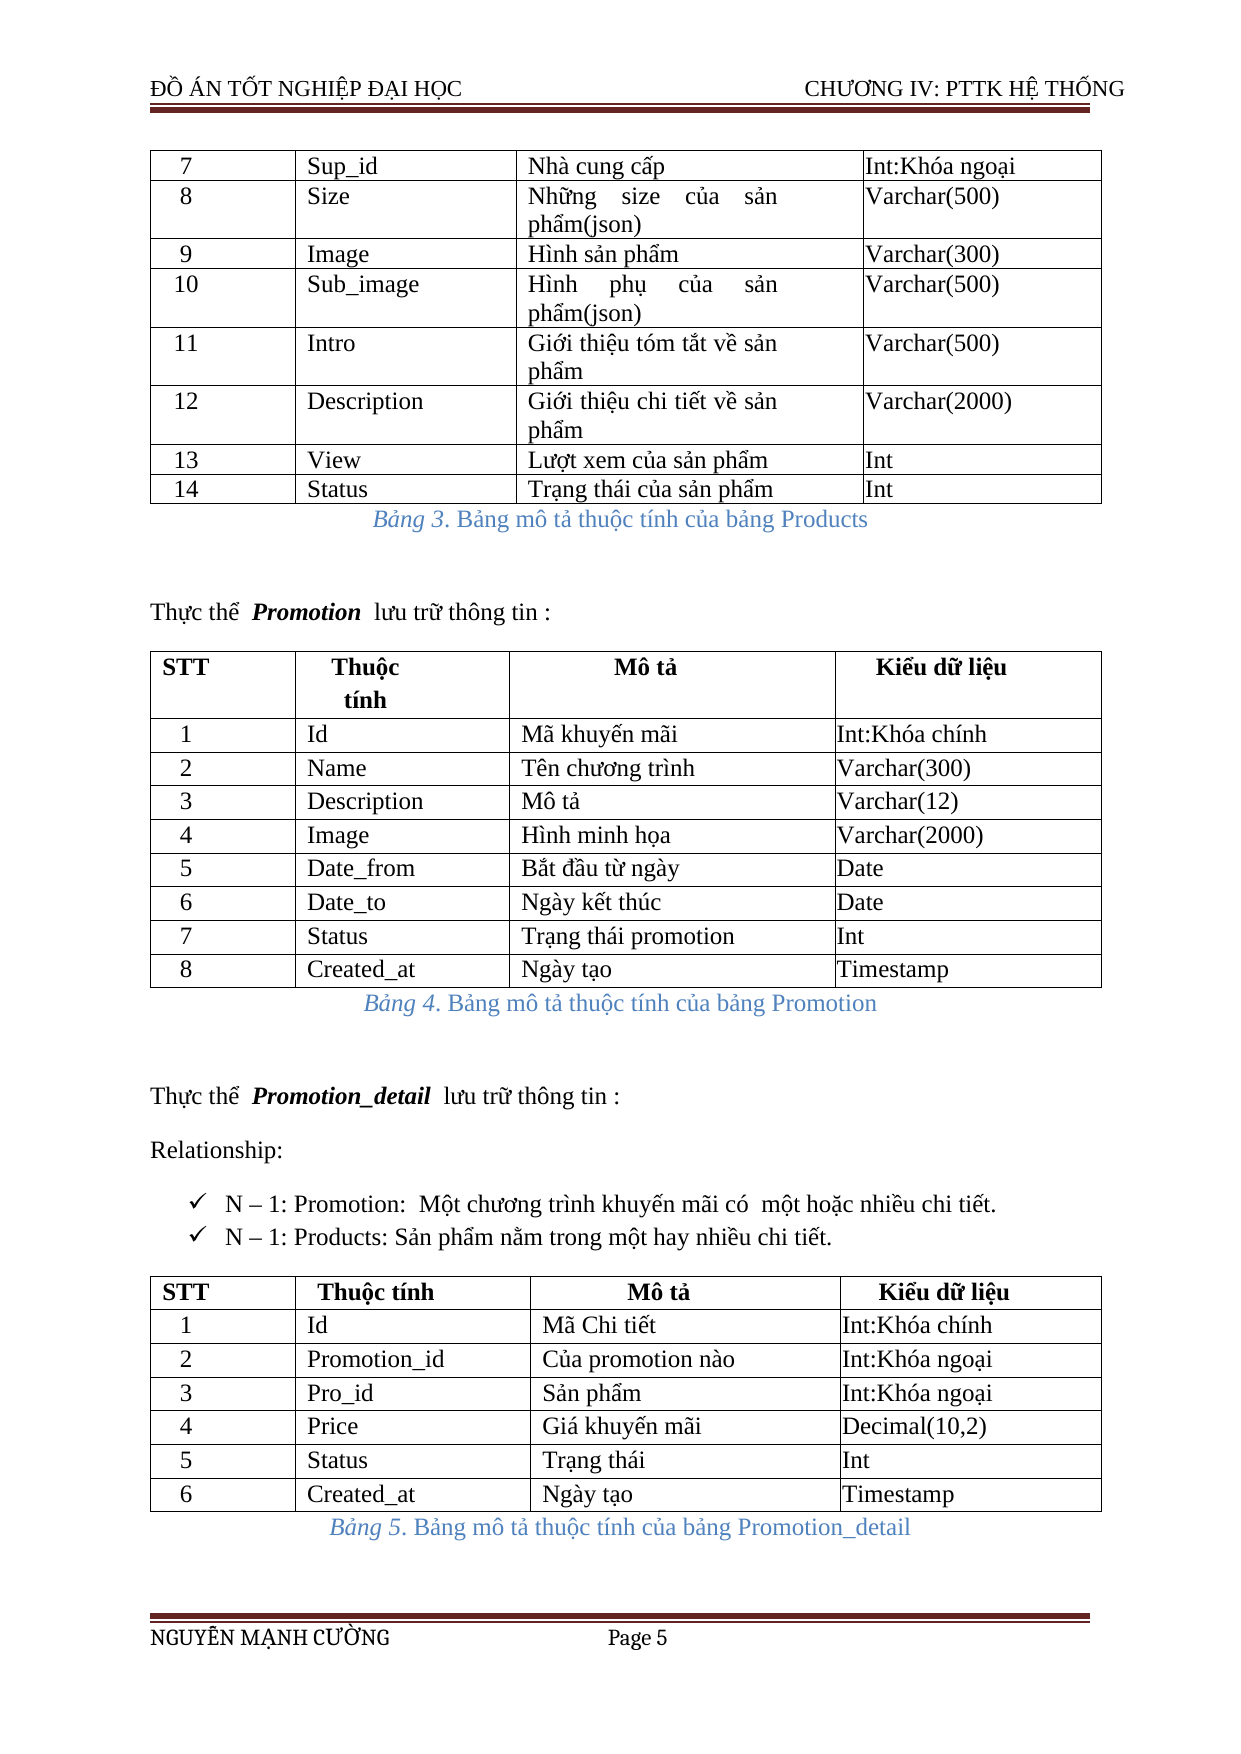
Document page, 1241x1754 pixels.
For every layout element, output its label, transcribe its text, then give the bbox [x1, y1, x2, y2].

table_cell Promotion_id [296, 1344, 530, 1377]
table_cell Image [296, 239, 516, 268]
table_cell 5 [151, 854, 295, 886]
table_cell 6 [151, 887, 295, 920]
table_cell Date_to [296, 887, 509, 920]
table_cell Int [841, 1445, 1101, 1478]
table_cell 2 [151, 753, 295, 785]
table_cell Varchar(500) [864, 181, 1101, 238]
table_cell View [296, 445, 516, 473]
list N – 1: Products: Sản phẩm nằm trong một hay nhiều chi tiết. [187, 1222, 1090, 1251]
table_cell Ngày tạo [510, 955, 835, 987]
table_cell Bắt đầu từ ngày [510, 854, 835, 886]
table_cell Sub_image [296, 269, 516, 327]
table_cell Tên chương trình [510, 753, 835, 785]
table_cell Varchar(300) [864, 239, 1101, 268]
table_cell Ngày kết thúc [510, 887, 835, 920]
table_cell Date_from [296, 854, 509, 886]
table_cell Created_at [296, 955, 509, 987]
table_header Mô tả [531, 1277, 840, 1309]
table_cell 1 [151, 719, 295, 752]
table_cell Status [296, 475, 516, 503]
table_cell Varchar(2000) [864, 386, 1101, 444]
table_cell Size [296, 181, 516, 238]
table_cell Status [296, 921, 509, 953]
table_cell Mô tả [510, 786, 835, 819]
table_cell Date [836, 854, 1101, 886]
table_cell Varchar(12) [836, 786, 1101, 819]
table_cell Varchar(500) [864, 328, 1101, 385]
table_cell Những size của sản phẩm(json) [517, 181, 863, 238]
table_cell 2 [151, 1344, 295, 1377]
table_header Thuộc tính [296, 1277, 530, 1309]
table_cell Hình sản phẩm [517, 239, 863, 268]
table_header Mô tả [510, 652, 835, 718]
table_cell 3 [151, 786, 295, 819]
table_cell Sup_id [296, 151, 516, 180]
table_cell Description [296, 786, 509, 819]
table_cell Của promotion nào [531, 1344, 840, 1377]
table_cell Mã khuyến mãi [510, 719, 835, 752]
table_header STT [151, 1277, 295, 1309]
table_cell Description [296, 386, 516, 444]
table_cell Image [296, 820, 509, 852]
table_cell Lượt xem của sản phẩm [517, 445, 863, 473]
table_cell Status [296, 1445, 530, 1478]
table_cell 4 [151, 1411, 295, 1444]
table_cell 1 [151, 1310, 295, 1343]
table_cell 5 [151, 1445, 295, 1478]
table_cell 3 [151, 1378, 295, 1410]
table_cell Intro [296, 328, 516, 385]
table_header Kiểu dữ liệu [836, 652, 1101, 718]
table_cell Pro_id [296, 1378, 530, 1410]
list N – 1: Promotion: Một chương trình khuyến mãi có một hoặc nhiều chi tiết. [187, 1189, 1090, 1218]
table_cell Int:Khóa chính [841, 1310, 1101, 1343]
table_cell Trạng thái của sản phẩm [517, 475, 863, 503]
table_header STT [151, 652, 295, 718]
table_cell Nhà cung cấp [517, 151, 863, 180]
table_cell Name [296, 753, 509, 785]
table_cell Giới thiệu tóm tắt về sản phẩm [517, 328, 863, 385]
table_cell 14 [151, 475, 295, 503]
table_header Thuộc tính [296, 652, 509, 718]
table_cell Int [864, 445, 1101, 473]
table_cell 9 [151, 239, 295, 268]
table_cell Int:Khóa ngoại [841, 1378, 1101, 1410]
table_cell Trạng thái [531, 1445, 840, 1478]
table_cell Created_at [296, 1479, 530, 1511]
table_cell Id [296, 719, 509, 752]
text Thực thể Promotion_detail lưu trữ thông tin : [150, 1081, 1090, 1110]
table_cell Ngày tạo [531, 1479, 840, 1511]
table_cell Varchar(500) [864, 269, 1101, 327]
table_cell Sản phẩm [531, 1378, 840, 1410]
table_cell Int:Khóa ngoại [841, 1344, 1101, 1377]
table_cell 13 [151, 445, 295, 473]
text Bảng 4. Bảng mô tả thuộc tính của bảng Promotion [150, 988, 1090, 1017]
table_header Kiểu dữ liệu [841, 1277, 1101, 1309]
table_cell 8 [151, 955, 295, 987]
text Relationship: [150, 1135, 1090, 1164]
table_cell Int [864, 475, 1101, 503]
text Thực thể Promotion lưu trữ thông tin : [150, 597, 1090, 626]
table_cell Price [296, 1411, 530, 1444]
table_cell Mã Chi tiết [531, 1310, 840, 1343]
text Bảng 3. Bảng mô tả thuộc tính của bảng Products [150, 504, 1090, 533]
table_cell Int:Khóa chính [836, 719, 1101, 752]
table_cell Int:Khóa ngoại [864, 151, 1101, 180]
table_cell 6 [151, 1479, 295, 1511]
table_cell 10 [151, 269, 295, 327]
table_cell Hình minh họa [510, 820, 835, 852]
table_cell Giới thiệu chi tiết về sản phẩm [517, 386, 863, 444]
table_cell 4 [151, 820, 295, 852]
table_cell 11 [151, 328, 295, 385]
table_cell Hình phụ của sản phẩm(json) [517, 269, 863, 327]
table_cell Date [836, 887, 1101, 920]
table_cell Int [836, 921, 1101, 953]
table_cell 7 [151, 151, 295, 180]
table_cell 12 [151, 386, 295, 444]
table_cell 7 [151, 921, 295, 953]
table_cell Id [296, 1310, 530, 1343]
table_cell Giá khuyến mãi [531, 1411, 840, 1444]
table_cell Timestamp [836, 955, 1101, 987]
table_cell Varchar(300) [836, 753, 1101, 785]
table_cell Trạng thái promotion [510, 921, 835, 953]
text Bảng 5. Bảng mô tả thuộc tính của bảng Promotion_detail [150, 1512, 1090, 1541]
table_cell 8 [151, 181, 295, 238]
table_cell Decimal(10,2) [841, 1411, 1101, 1444]
table_cell Varchar(2000) [836, 820, 1101, 852]
table_cell Timestamp [841, 1479, 1101, 1511]
